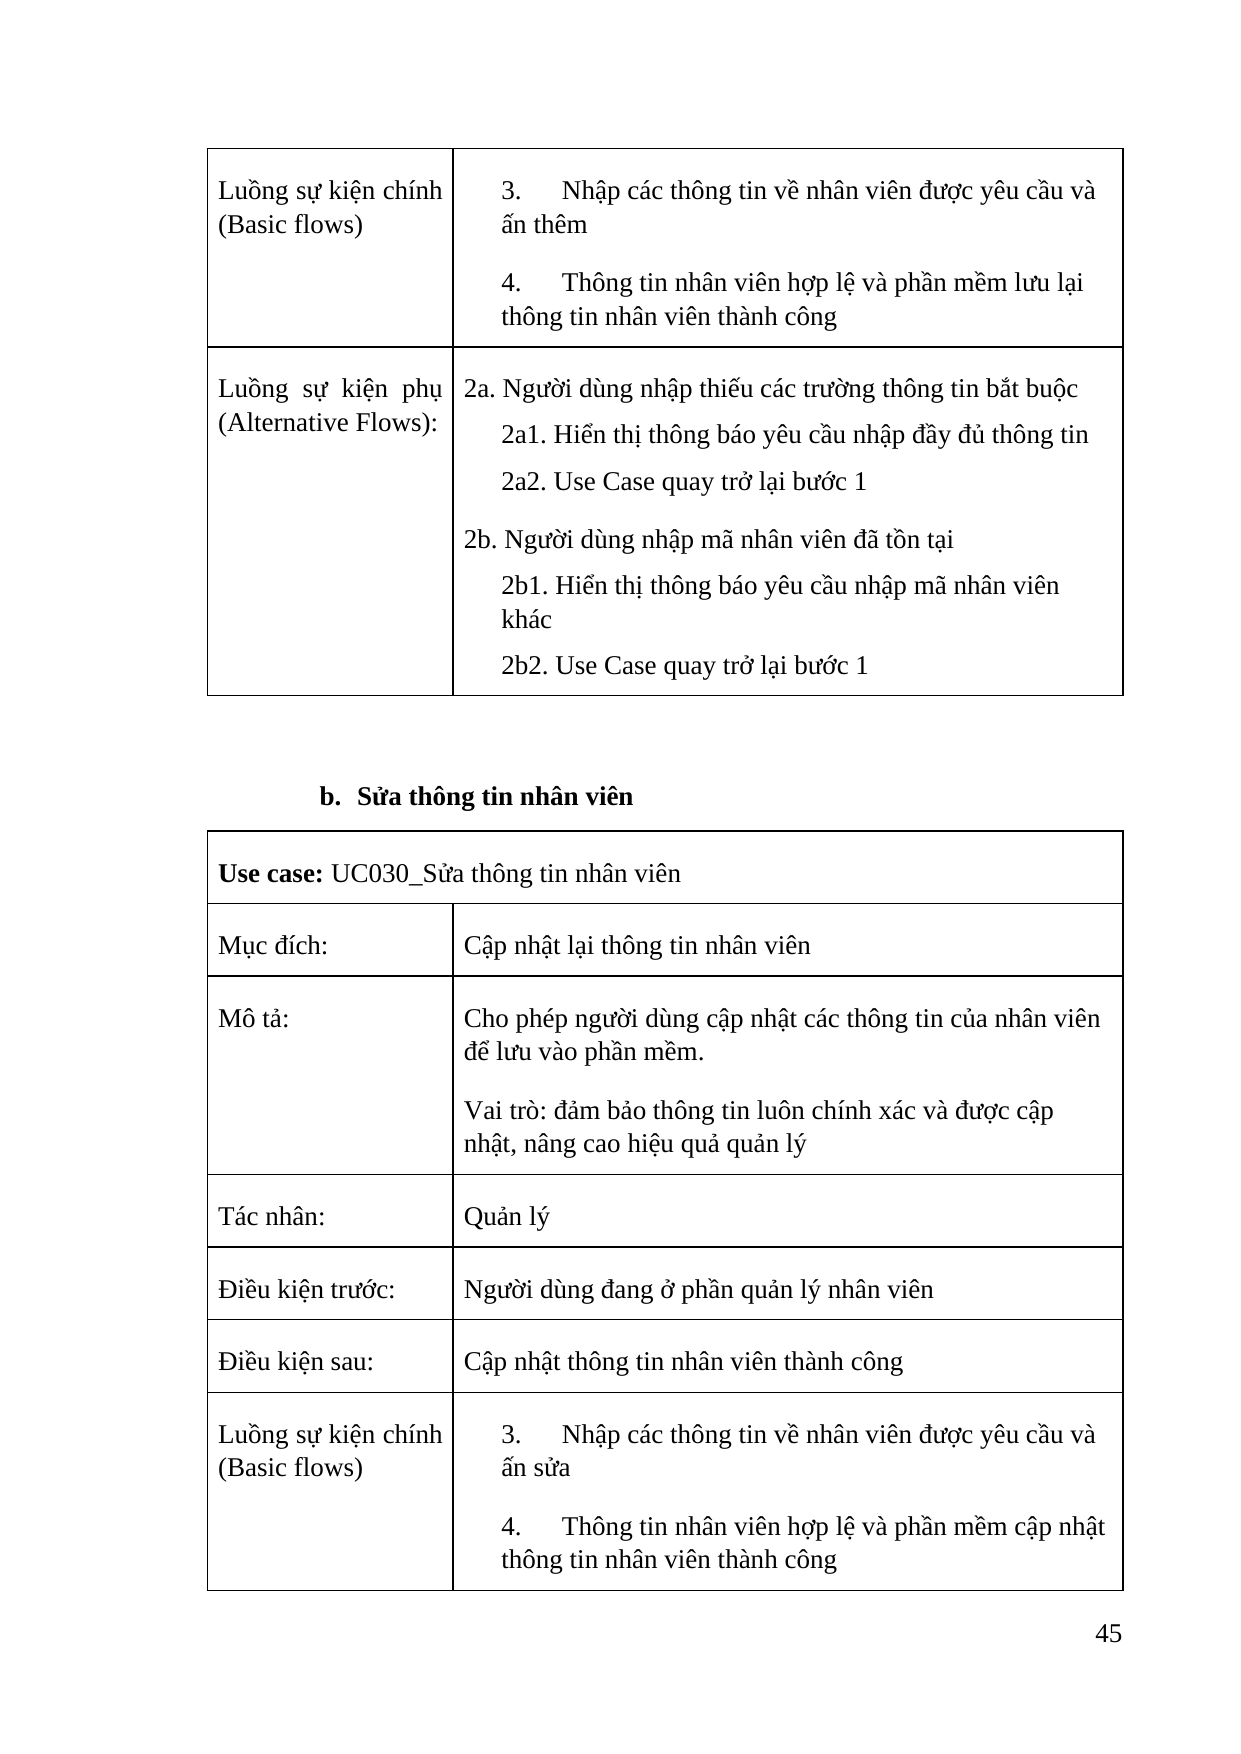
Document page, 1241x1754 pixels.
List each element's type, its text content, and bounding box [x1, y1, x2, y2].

table_cell Luồng sự kiện chính (Basic flows) [208, 1393, 452, 1589]
table_cell Luồng sự kiện chính (Basic flows) [208, 149, 452, 346]
table_cell 3. Nhập các thông tin về nhân viên được yêu cầu và ấn thêm 4. Thông tin nhân viên hợp lệ và phần mềm lưu lại thông tin nhân viên thành công [454, 149, 1122, 346]
table_cell 3. Nhập các thông tin về nhân viên được yêu cầu và ấn sửa 4. Thông tin nhân viên hợp lệ và phần mềm cập nhật thông tin nhân viên thành công [454, 1393, 1122, 1589]
table_cell 2a. Người dùng nhập thiếu các trường thông tin bắt buộc 2a1. Hiển thị thông báo yêu cầu nhập đầy đủ thông tin 2a2. Use Case quay trở lại bước 1 2b. Người dùng nhập mã nhân viên đã tồn tại 2b1. Hiển thị thông báo yêu cầu nhập mã nhân viên khác 2b2. Use Case quay trở lại bước 1 [454, 348, 1122, 695]
list Sửa thông tin nhân viên [319, 780, 1122, 811]
table_cell Cho phép người dùng cập nhật các thông tin của nhân viên để lưu vào phần mềm. Vai trò: đảm bảo thông tin luôn chính xác và được cập nhật, nâng cao hiệu quả quản lý [454, 977, 1122, 1173]
table_cell Điều kiện sau: [208, 1320, 452, 1391]
table_cell Mô tả: [208, 977, 452, 1173]
table_cell Cập nhật thông tin nhân viên thành công [454, 1320, 1122, 1391]
table_cell Mục đích: [208, 904, 452, 975]
table_header Use case: UC030_Sửa thông tin nhân viên [208, 832, 1122, 903]
table_cell Người dùng đang ở phần quản lý nhân viên [454, 1248, 1122, 1319]
table_cell Cập nhật lại thông tin nhân viên [454, 904, 1122, 975]
table_cell Luồng sự kiện phụ (Alternative Flows): [208, 348, 452, 695]
table_cell Tác nhân: [208, 1175, 452, 1246]
table_cell Điều kiện trước: [208, 1248, 452, 1319]
table_cell Quản lý [454, 1175, 1122, 1246]
